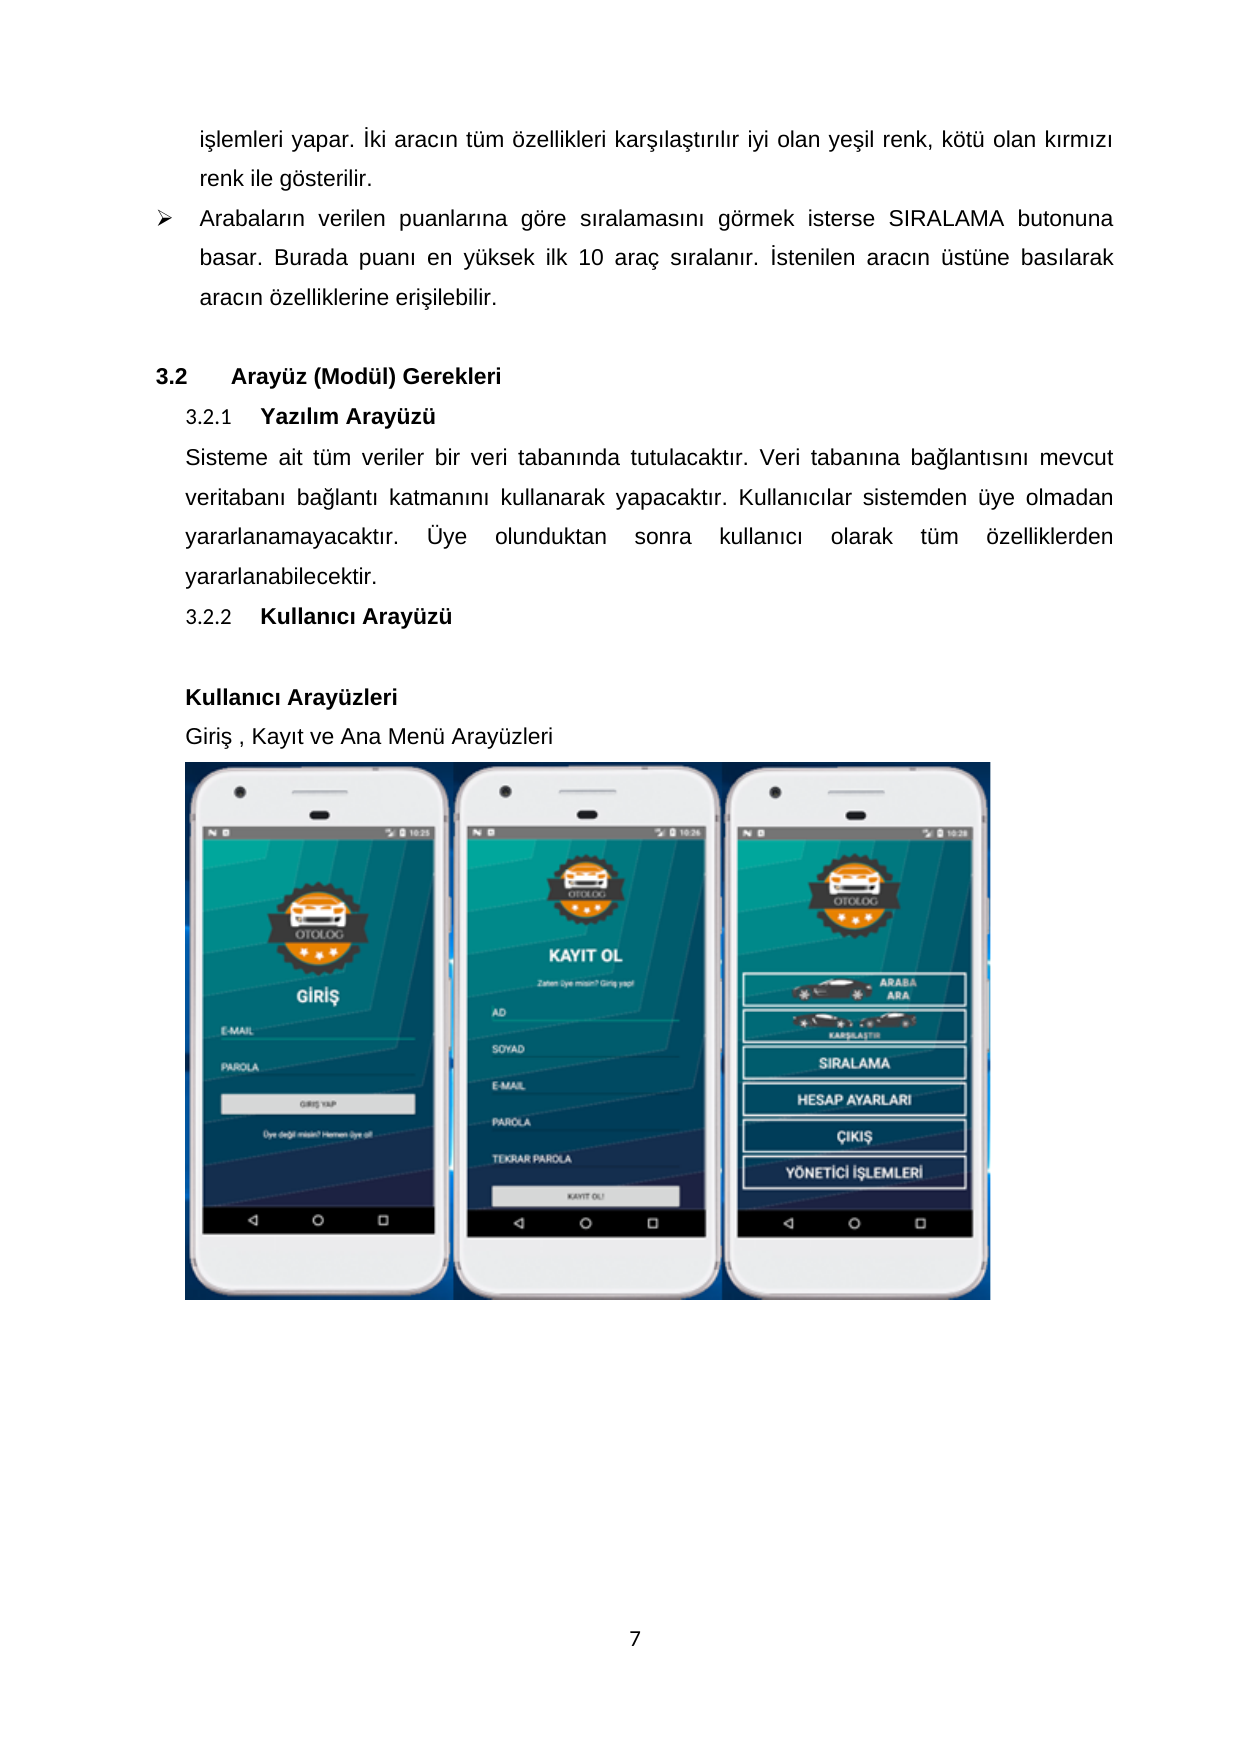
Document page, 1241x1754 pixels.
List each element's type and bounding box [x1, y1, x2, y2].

table_cell [148, 118, 1122, 1598]
picture [185, 762, 991, 1300]
